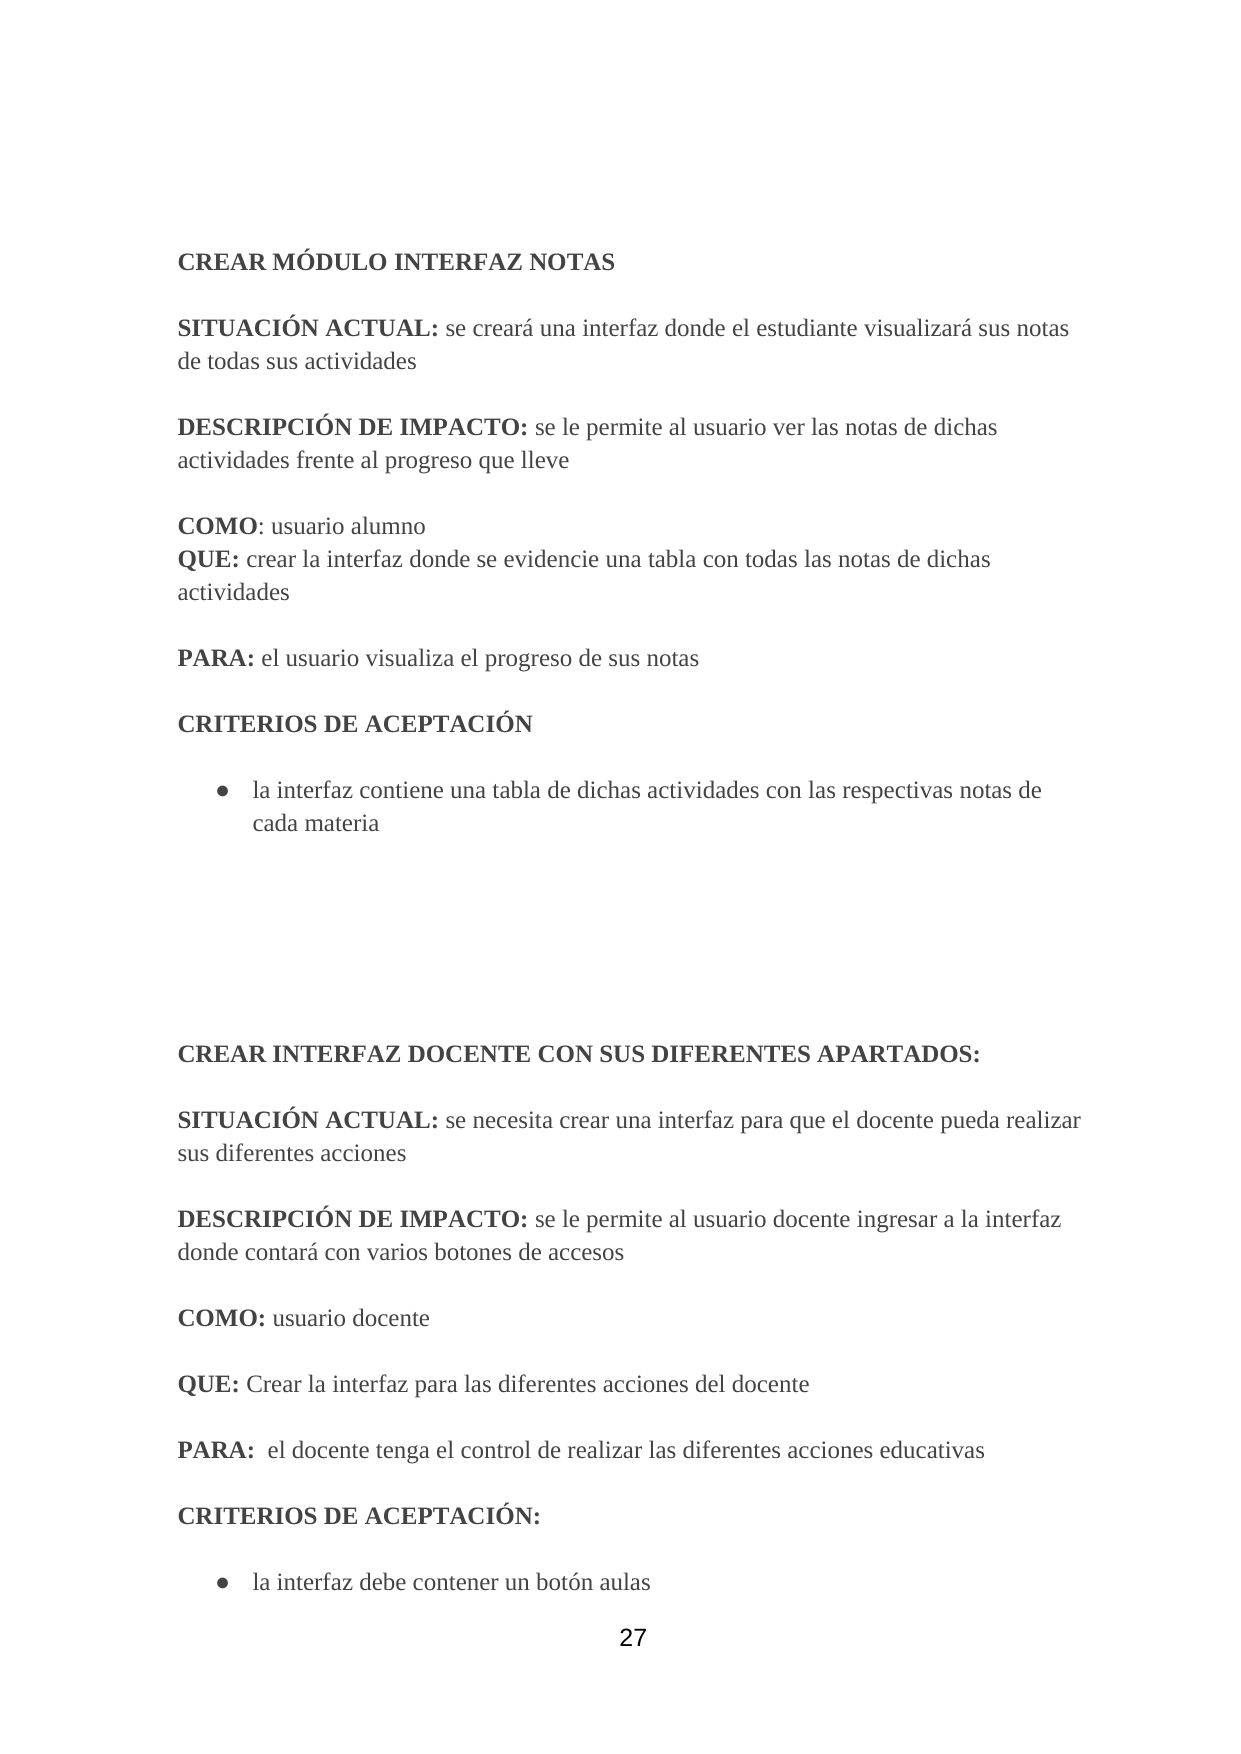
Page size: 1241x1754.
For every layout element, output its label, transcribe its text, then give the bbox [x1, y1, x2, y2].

text SITUACIÓN ACTUAL: se creará una interfaz donde el estudiante visualizará sus notas de todas sus actividades [177, 313, 1089, 374]
text CRITERIOS DE ACEPTACIÓN: [177, 1501, 1089, 1530]
list la interfaz contiene una tabla de dichas actividades con las respectivas notas de cada materia [215, 775, 1089, 837]
text CRITERIOS DE ACEPTACIÓN [177, 709, 1089, 738]
text COMO: usuario docente [177, 1303, 1089, 1332]
text SITUACIÓN ACTUAL: se necesita crear una interfaz para que el docente pueda realizar sus diferentes acciones [177, 1105, 1089, 1167]
text CREAR INTERFAZ DOCENTE CON SUS DIFERENTES APARTADOS: [177, 1039, 1089, 1068]
text CREAR MÓDULO INTERFAZ NOTAS [177, 247, 1089, 275]
text QUE: Crear la interfaz para las diferentes acciones del docente [177, 1369, 1089, 1398]
text QUE: crear la interfaz donde se evidencie una tabla con todas las notas de dichas actividades [177, 544, 1089, 606]
list la interfaz debe contener un botón aulas [215, 1567, 1089, 1596]
text PARA: el usuario visualiza el progreso de sus notas [177, 643, 1089, 672]
text DESCRIPCIÓN DE IMPACTO: se le permite al usuario ver las notas de dichas actividades frente al progreso que lleve [177, 412, 1089, 473]
text DESCRIPCIÓN DE IMPACTO: se le permite al usuario docente ingresar a la interfaz donde contará con varios botones de accesos [177, 1204, 1089, 1266]
text PARA: el docente tenga el control de realizar las diferentes acciones educativas [177, 1435, 1089, 1464]
text COMO: usuario alumno [177, 511, 1089, 539]
